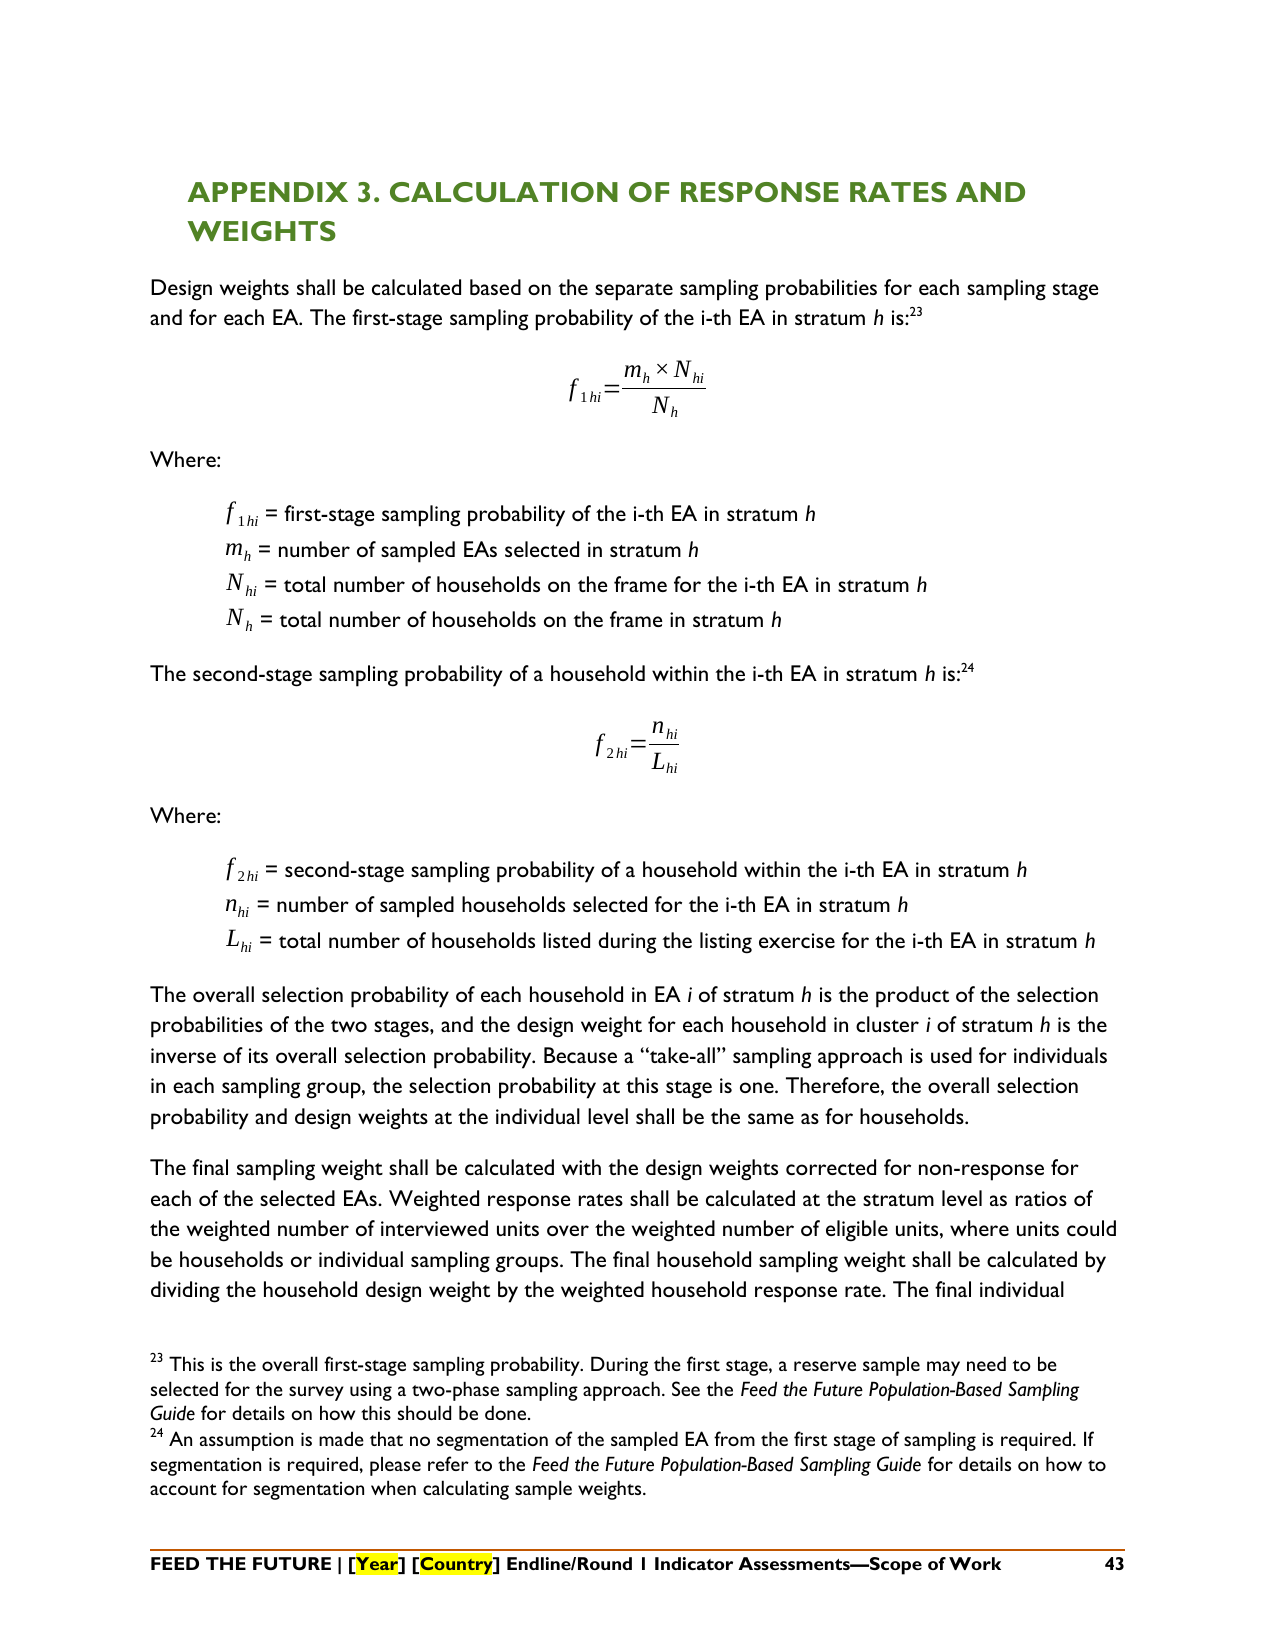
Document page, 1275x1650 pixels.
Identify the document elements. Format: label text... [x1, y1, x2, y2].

text = second-stage sampling probability of a household within the i-th EA in stratum h [225, 854, 1125, 885]
text Design weights shall be calculated based on the separate sampling probabilities for each sampling stage and for each EA. The first-stage sampling probability of the i-th EA in stratum h is: [150, 273, 1125, 331]
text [150, 1154, 1125, 1303]
text Where: [150, 447, 1125, 473]
text = total number of households listed during the listing exercise for the i-th EA in stratum h [225, 924, 1125, 956]
text The second-stage sampling probability of a household within the i-th EA in stratum h is: [150, 660, 1125, 687]
text = number of sampled EAs selected in stratum h [225, 533, 1125, 564]
text = first-stage sampling probability of the i-th EA in stratum h [225, 498, 1125, 529]
text The overall selection probability of each household in EA i of stratum h is the product of the selection probabilities of the two stages, and the design weight for each household in cluster i of stratum h is the inverse of its overall selection probability. Because a “take-all” sampling approach is used for individuals in each sampling group, the selection probability at this stage is one. Therefore, the overall selection probability and design weights at the individual level shall be the same as for households. [150, 981, 1125, 1129]
text = number of sampled households selected for the i-th EA in stratum h [225, 889, 1125, 921]
text = total number of households on the frame in stratum h [225, 604, 1125, 635]
subtitle Appendix 3. Calculation of response rates and weights [187, 175, 1125, 248]
text Where: [150, 802, 1125, 829]
text = total number of households on the frame for the i-th EA in stratum h [225, 568, 1125, 600]
